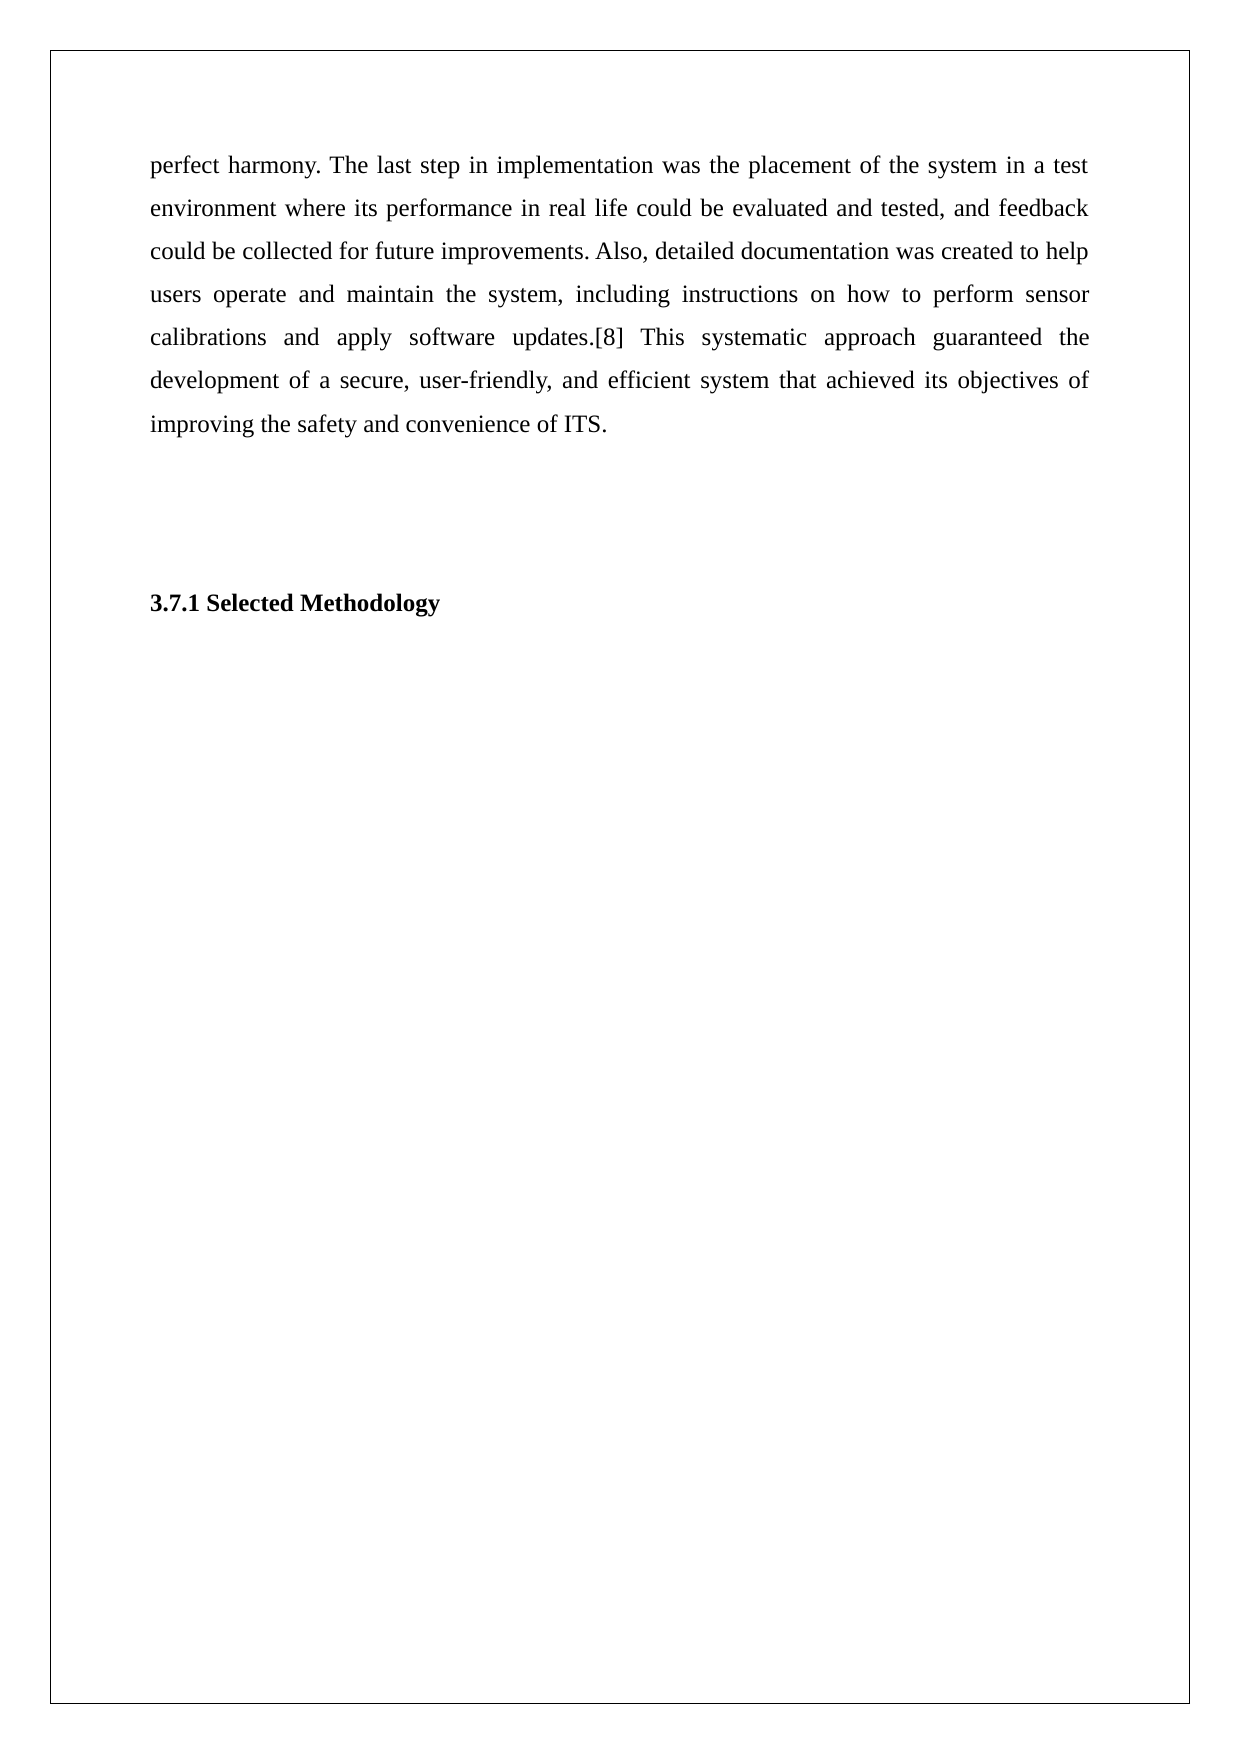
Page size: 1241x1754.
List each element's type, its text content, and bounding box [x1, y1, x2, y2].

text 3.7.1 Selected Methodology [150, 588, 1090, 617]
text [150, 150, 1090, 437]
